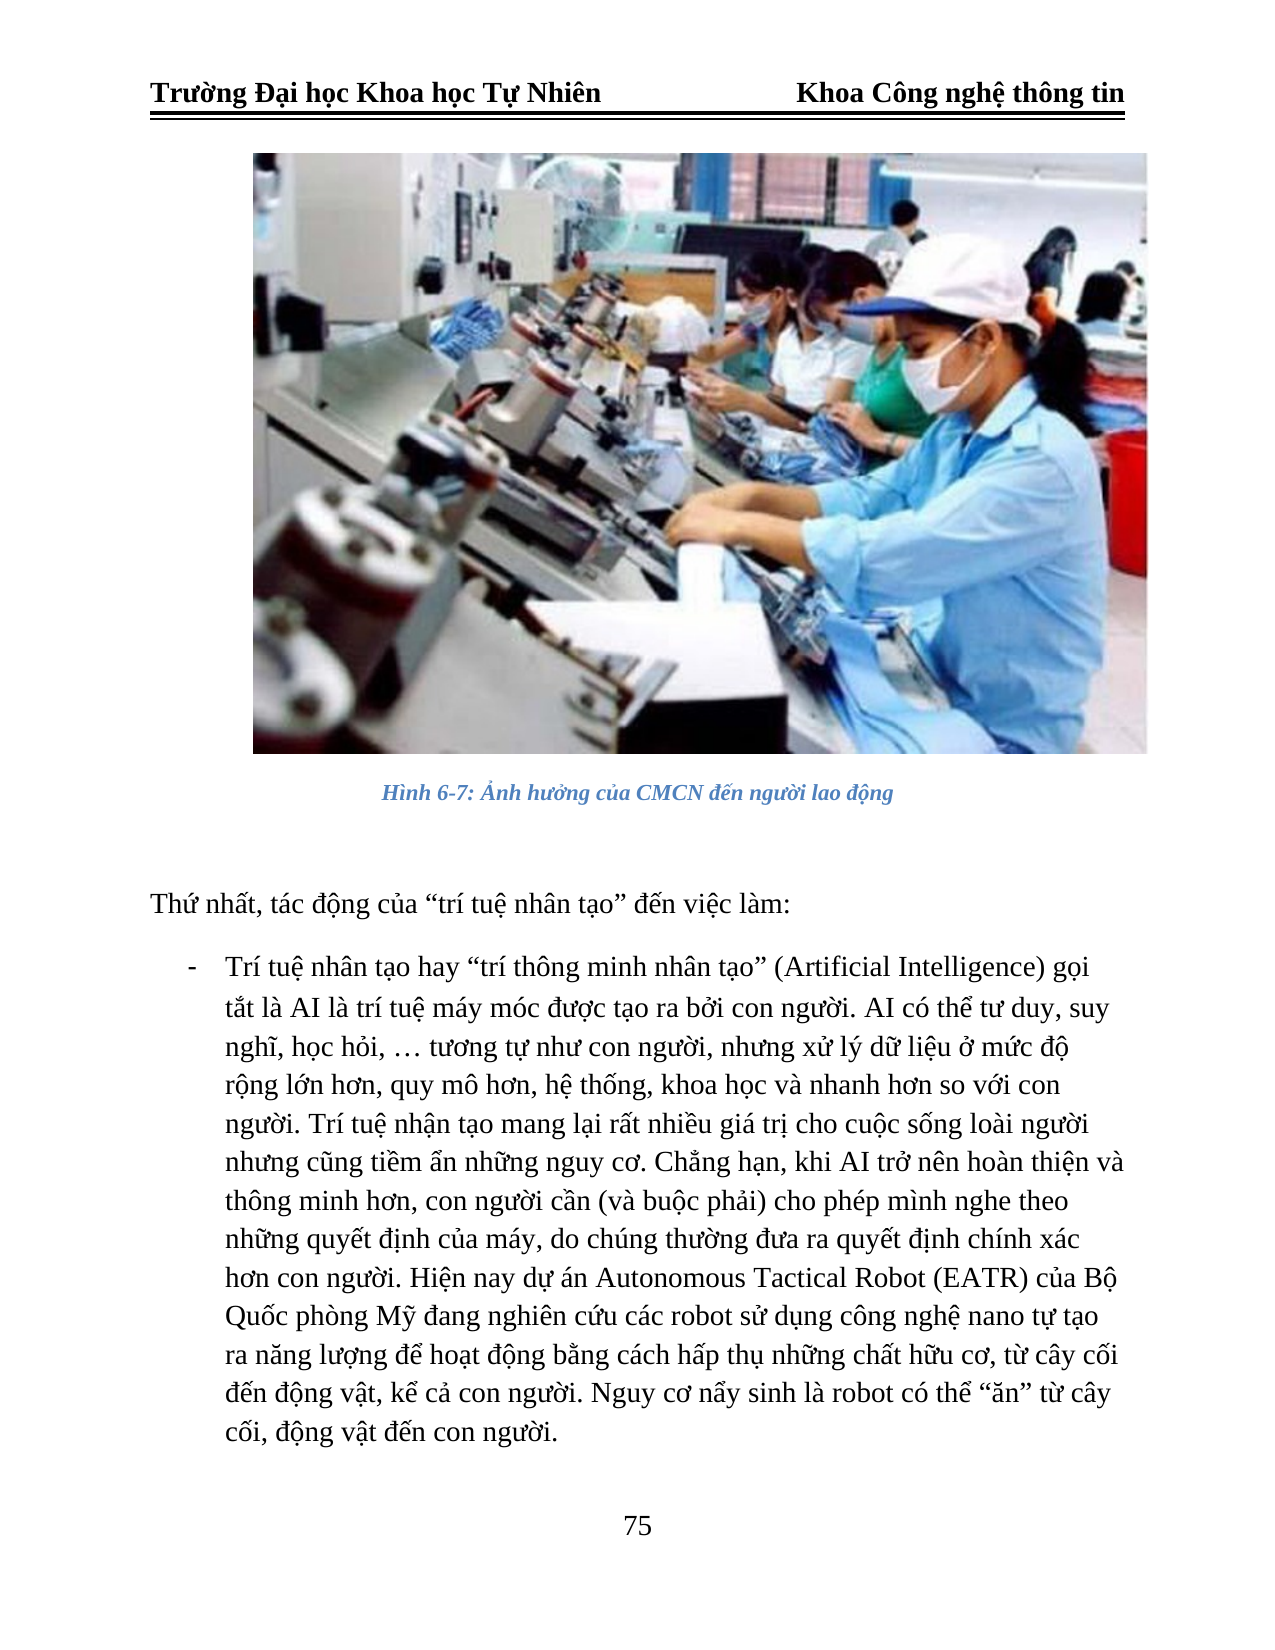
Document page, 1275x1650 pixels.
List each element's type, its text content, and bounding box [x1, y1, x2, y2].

text Thứ nhất, tác động của “trí tuệ nhân tạo” đến việc làm: [150, 886, 1125, 919]
list Trí tuệ nhân tạo hay “trí thông minh nhân tạo” (Artificial Intelligence) gọi tắt là AI là trí tuệ máy móc được tạo ra bởi con người. AI có thể tư duy, suy nghĩ, học hỏi, … tương tự như con người, nhưng xử lý dữ liệu ở mức độ rộng lớn hơn, quy mô hơn, hệ thống, khoa học và nhanh hơn so với con người. Trí tuệ nhận tạo mang lại rất nhiều giá trị cho cuộc sống loài người nhưng cũng tiềm ẩn những nguy cơ. Chẳng hạn, khi AI trở nên hoàn thiện và thông minh hơn, con người cần (và buộc phải) cho phép mình nghe theo những quyết định của máy, do chúng thường đưa ra quyết định chính xác hơn con người. Hiện nay dự án Autonomous Tactical Robot (EATR) của Bộ Quốc phòng Mỹ đang nghiên cứu các robot sử dụng công nghệ nano tự tạo ra năng lượng để hoạt động bằng cách hấp thụ những chất hữu cơ, từ cây cối đến động vật, kể cả con người. Nguy cơ nẩy sinh là robot có thể “ăn” từ cây cối, động vật đến con người. [187, 945, 1125, 1448]
text Hình 6-7: Ảnh hưởng của CMCN đến người lao động [150, 779, 1125, 806]
picture [253, 153, 1149, 754]
